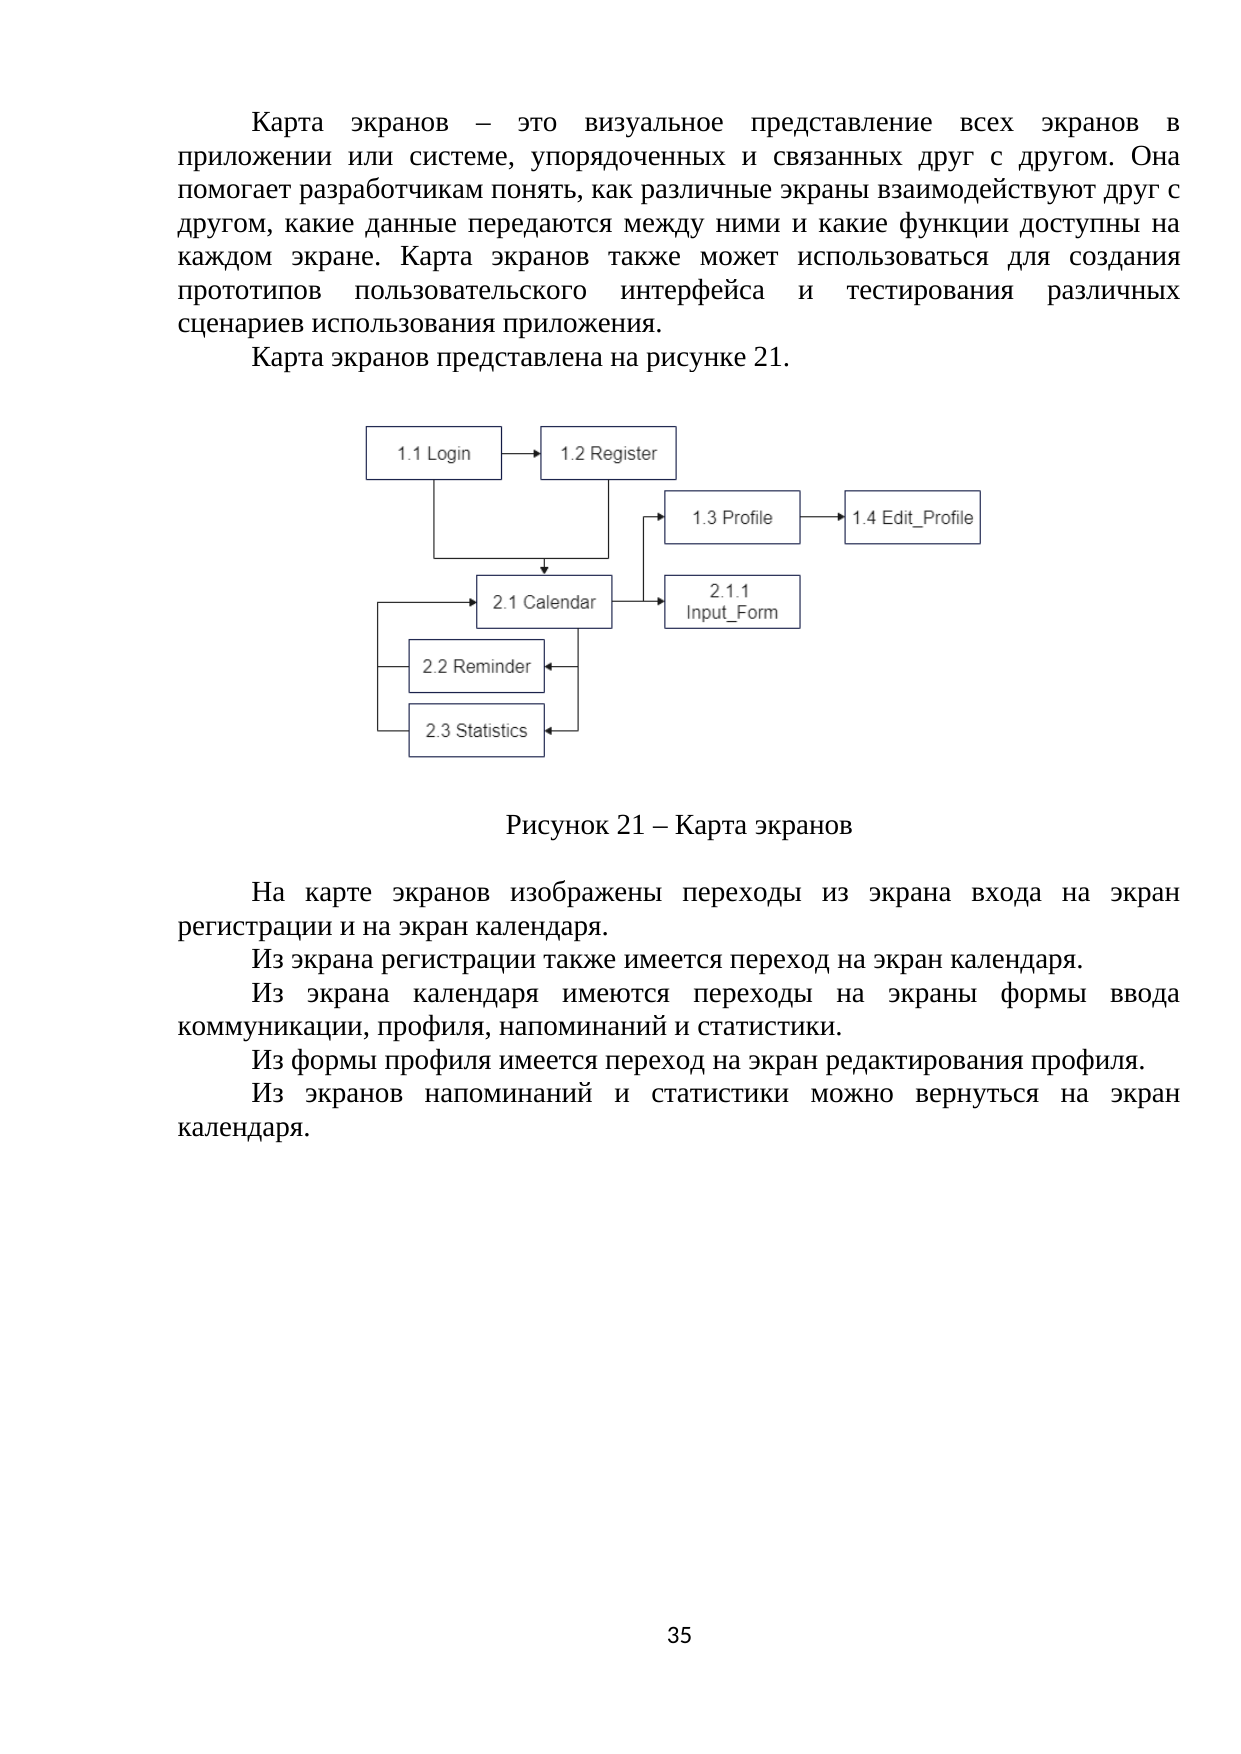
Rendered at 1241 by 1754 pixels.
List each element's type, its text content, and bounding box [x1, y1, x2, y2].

text Из формы профиля имеется переход на экран редактирования профиля. [177, 1042, 1181, 1075]
text Из экранов напоминаний и статистики можно вернуться на экран календаря. [177, 1075, 1181, 1142]
text Из экрана регистрации также имеется переход на экран календаря. [177, 941, 1181, 975]
text Карта экранов – это визуальное представление всех экранов в приложении или системе, упорядоченных и связанных друг с другом. Она помогает разработчикам понять, как различные экраны взаимодействуют друг с другом, какие данные передаются между ними и какие функции доступны на каждом экране. Карта экранов также может использоваться для создания прототипов пользовательского интерфейса и тестирования различных сценариев использования приложения. [177, 104, 1181, 339]
text Рисунок 21 – Карта экранов [177, 807, 1181, 841]
text На карте экранов изображены переходы из экрана входа на экран регистрации и на экран календаря. [177, 874, 1181, 941]
picture [305, 372, 1053, 807]
text Карта экранов представлена на рисунке 21. [177, 339, 1181, 373]
text Из экрана календаря имеются переходы на экраны формы ввода коммуникации, профиля, напоминаний и статистики. [177, 975, 1181, 1042]
